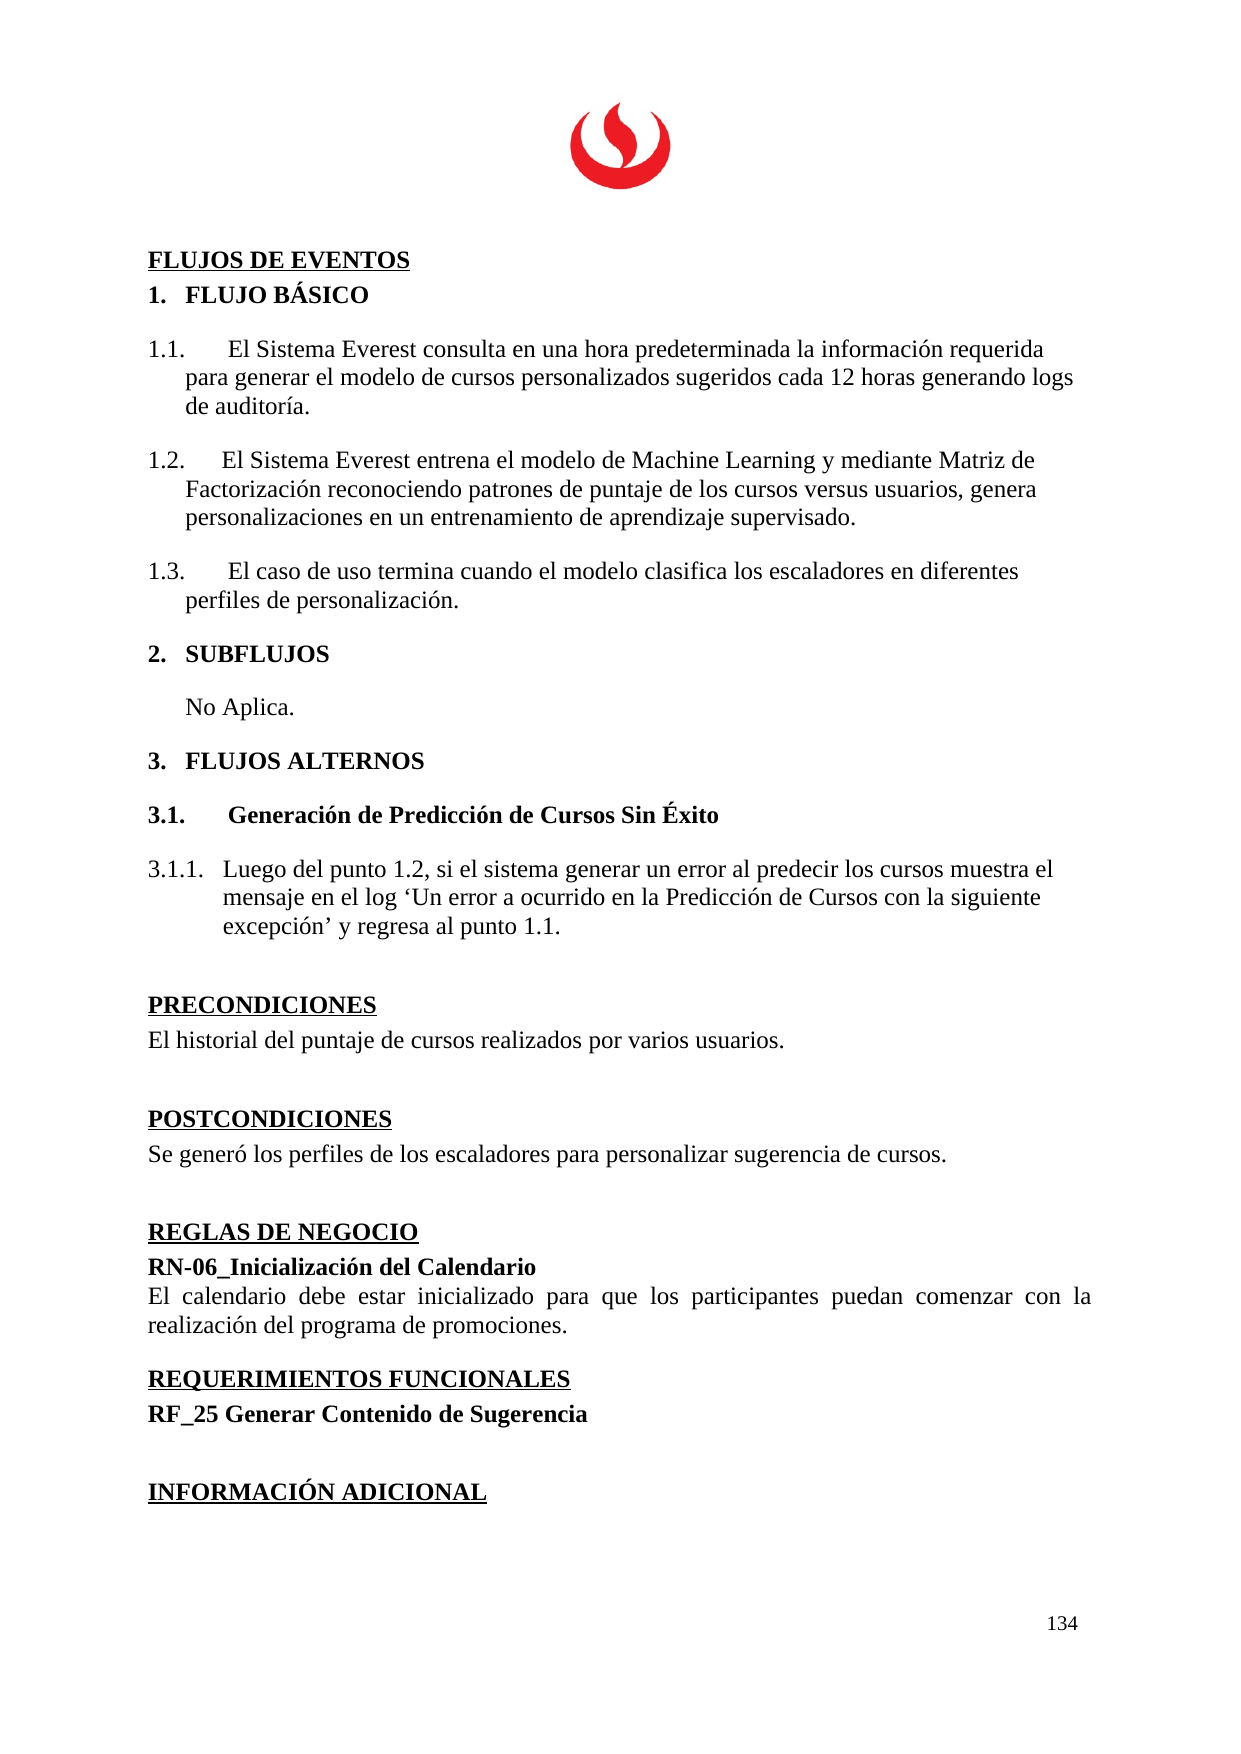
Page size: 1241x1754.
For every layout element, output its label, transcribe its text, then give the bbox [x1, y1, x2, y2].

text RN-06_Inicialización del Calendario [148, 1252, 1092, 1281]
text El calendario debe estar inicializado para que los participantes puedan comenzar con la realización del programa de promociones. [148, 1281, 1092, 1339]
text El historial del puntaje de cursos realizados por varios usuarios. [148, 1025, 1092, 1054]
list El caso de uso termina cuando el modelo clasifica los escaladores en diferentes perfiles de personalización. [148, 556, 1092, 614]
subtitle REQUERIMIENTOS FUNCIONALES [148, 1364, 1092, 1392]
list El Sistema Everest consulta en una hora predeterminada la información requerida para generar el modelo de cursos personalizados sugeridos cada 12 horas generando logs de auditoría. [148, 334, 1092, 420]
subtitle REGLAS DE NEGOCIO [148, 1217, 1092, 1246]
subtitle INFORMACIÓN ADICIONAL [148, 1477, 1092, 1506]
list Luego del punto 1.2, si el sistema generar un error al predecir los cursos muestra el mensaje en el log ‘Un error a ocurrido en la Predicción de Cursos con la siguiente excepción’ y regresa al punto 1.1. [148, 854, 1092, 940]
subtitle FLUJOS DE EVENTOS [148, 245, 1092, 274]
subtitle POSTCONDICIONES [148, 1104, 1092, 1132]
list FLUJO BÁSICO [148, 280, 1092, 309]
text Se generó los perfiles de los escaladores para personalizar sugerencia de cursos. [148, 1139, 1092, 1167]
list SUBFLUJOS [148, 639, 1092, 667]
list FLUJOS ALTERNOS [148, 746, 1092, 775]
list El Sistema Everest entrena el modelo de Machine Learning y mediante Matriz de Factorización reconociendo patrones de puntaje de los cursos versus usuarios, genera personalizaciones en un entrenamiento de aprendizaje supervisado. [148, 445, 1092, 531]
picture [497, 70, 744, 221]
text No Aplica. [185, 692, 1092, 721]
text RF_25 Generar Contenido de Sugerencia [148, 1399, 1092, 1427]
list Generación de Predicción de Cursos Sin Éxito [148, 800, 1092, 829]
subtitle PRECONDICIONES [148, 990, 1092, 1019]
